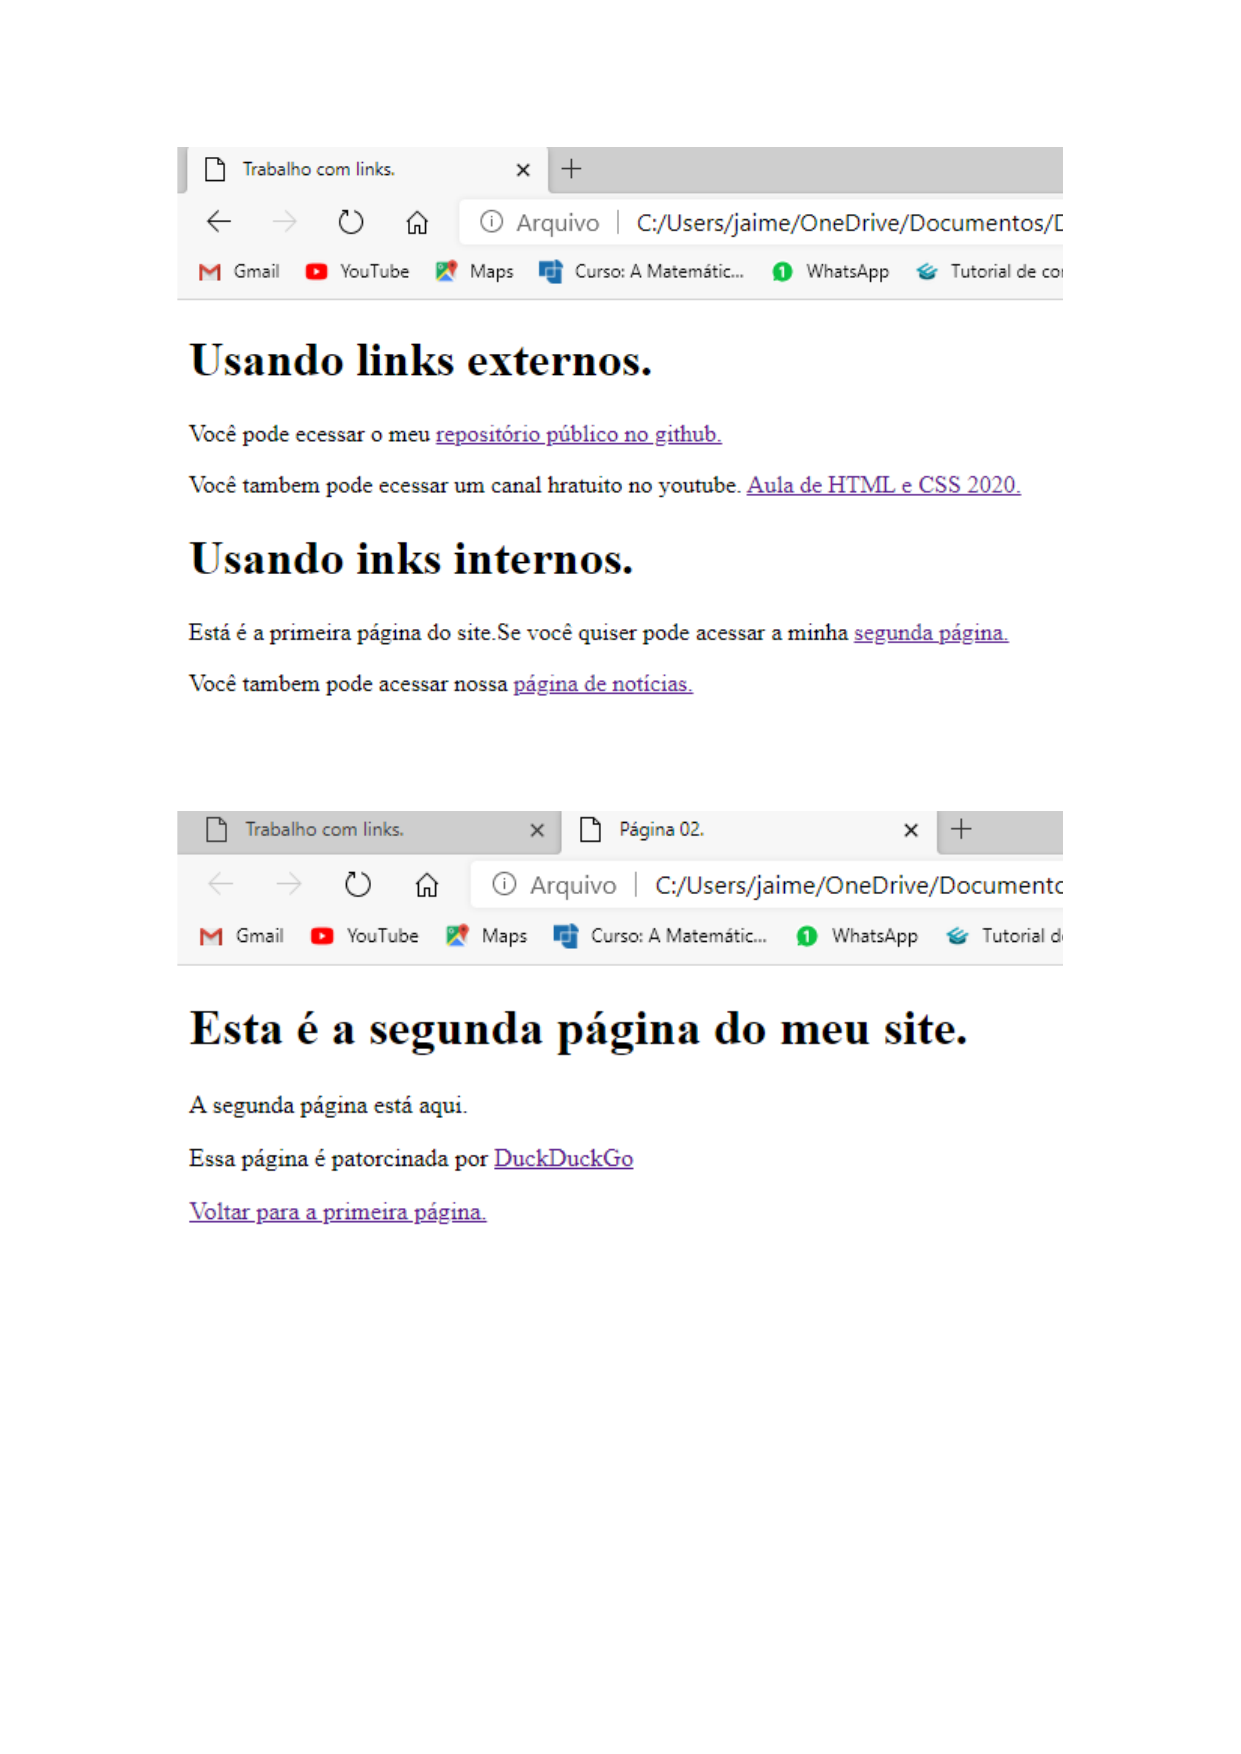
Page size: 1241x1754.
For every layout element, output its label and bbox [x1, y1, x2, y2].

picture [177, 811, 1063, 1276]
picture [177, 147, 1063, 783]
